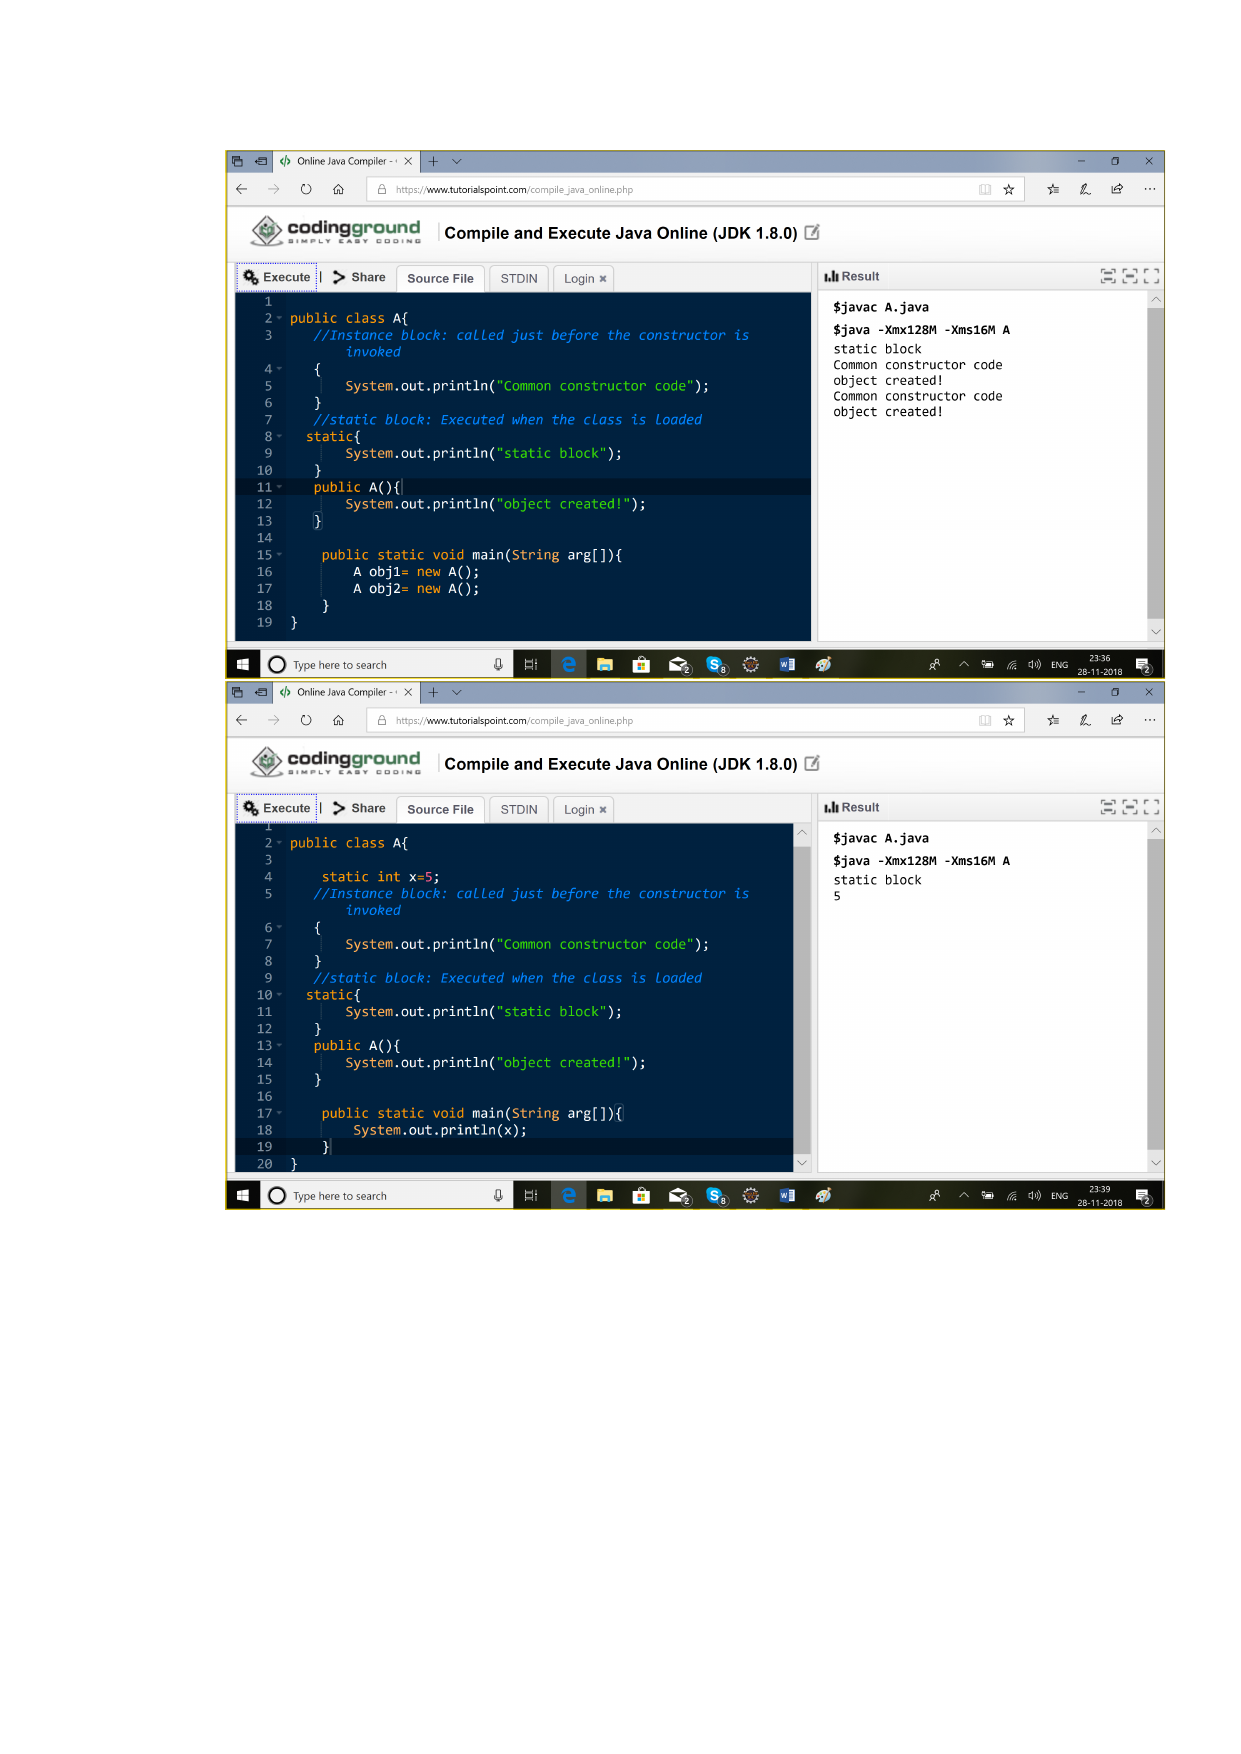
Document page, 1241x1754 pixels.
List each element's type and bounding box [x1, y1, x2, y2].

picture [225, 681, 1166, 1210]
picture [225, 150, 1166, 679]
